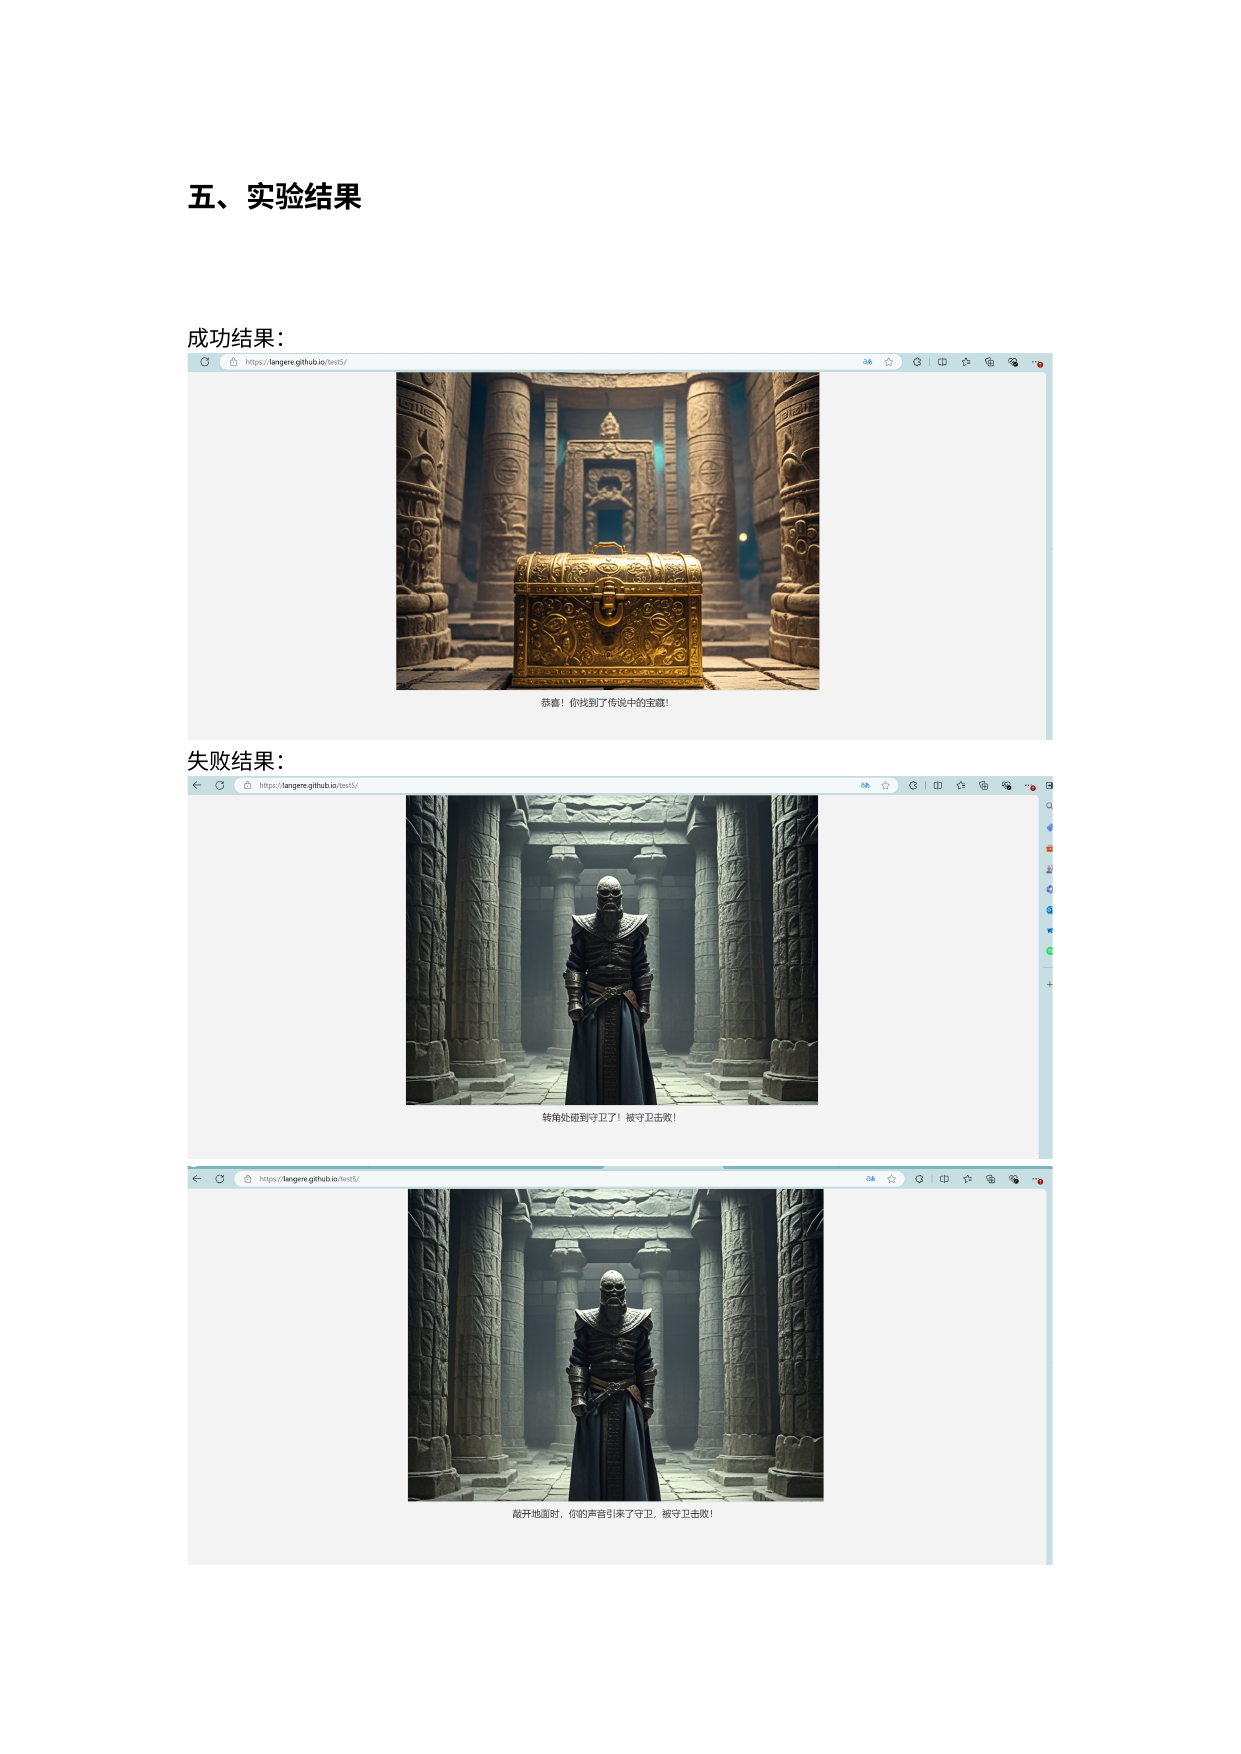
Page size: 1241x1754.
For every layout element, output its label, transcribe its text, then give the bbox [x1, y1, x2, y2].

subtitle 五、实验结果 [187, 162, 1053, 227]
picture [187, 1166, 1053, 1565]
picture [187, 353, 1053, 740]
picture [187, 776, 1053, 1159]
text 失败结果： [187, 743, 1053, 776]
text 成功结果： [187, 321, 1053, 353]
